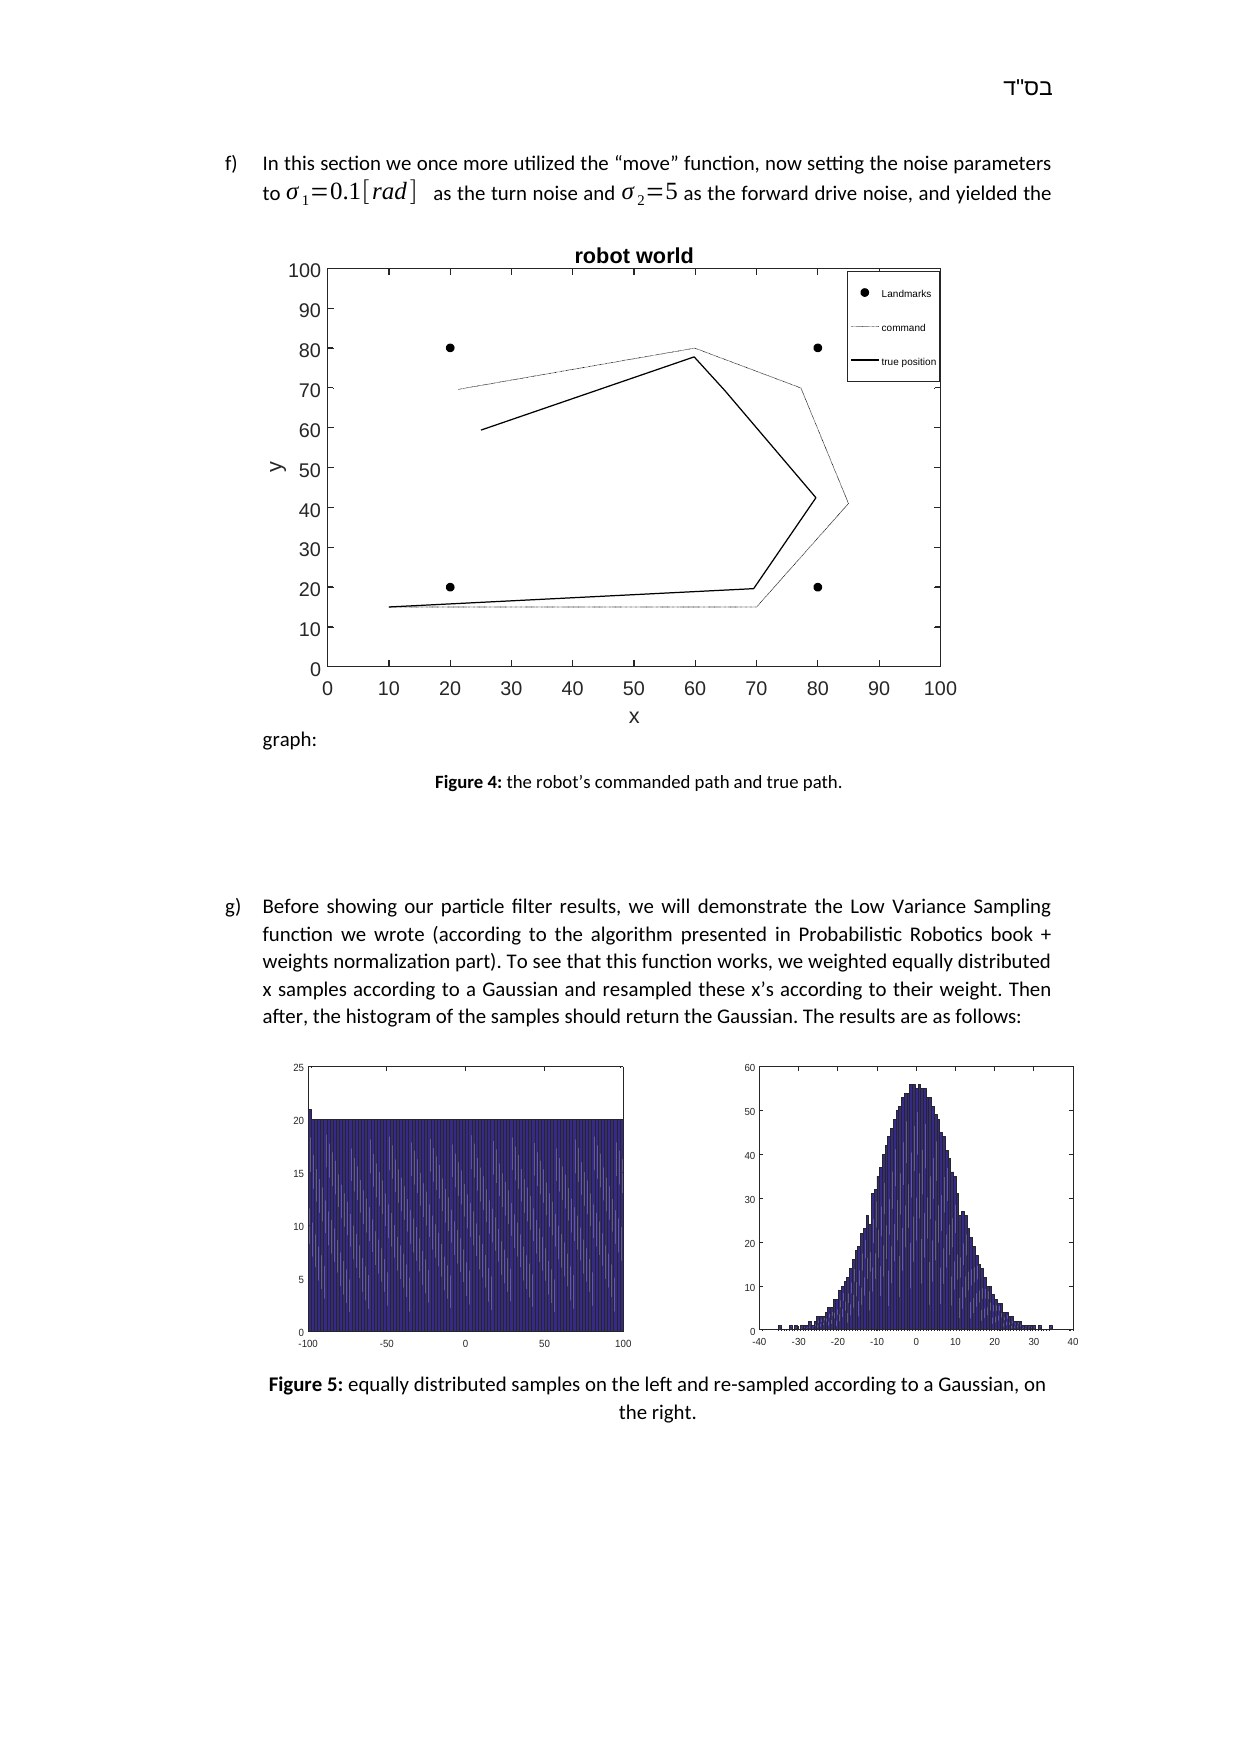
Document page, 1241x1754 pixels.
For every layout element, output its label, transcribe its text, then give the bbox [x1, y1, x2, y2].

text Figure 4: the robot’s commanded path and true path. [225, 770, 1053, 793]
list Figure 5: equally distributed samples on the left and re-sampled according to a Gaussian, on the right. [262, 1031, 1053, 1424]
list Before showing our particle filter results, we will demonstrate the Low Variance Sampling function we wrote (according to the algorithm presented in Probabilistic Robotics book + weights normalization part). To see that this function works, we weighted equally distributed x samples according to a Gaussian and resampled these x’s according to their weight. Then after, the histogram of the samples should return the Gaussian. The results are as follows: [225, 894, 1053, 1029]
list In this section we once more utilized the “move” function, now setting the noise parameters to as the turn noise and as the forward drive noise, and yielded the graph: [225, 150, 1053, 752]
